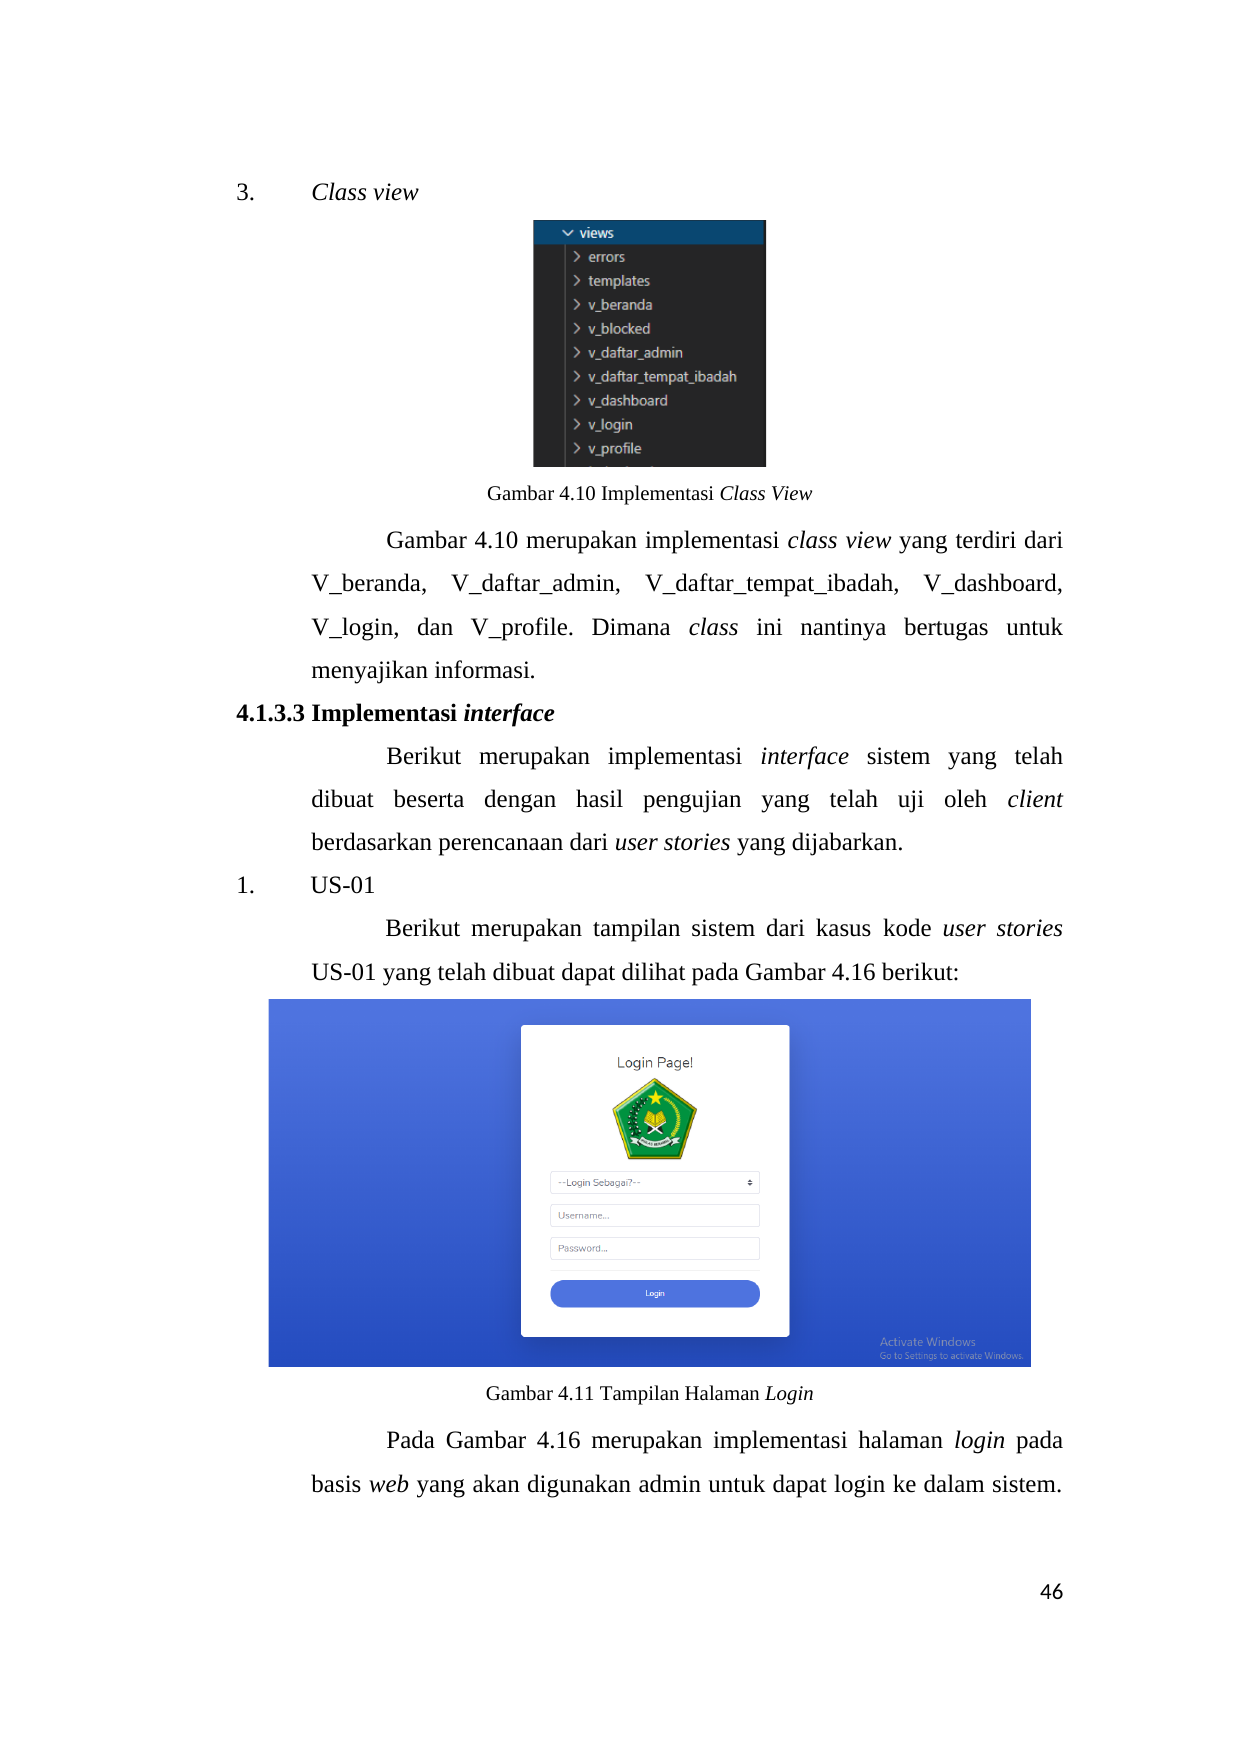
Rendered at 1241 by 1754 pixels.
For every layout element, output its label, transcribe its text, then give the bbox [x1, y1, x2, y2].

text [311, 1426, 1063, 1497]
list Class view [236, 177, 1063, 206]
list US-01 [236, 870, 1063, 899]
list Implementasi interface [236, 698, 1063, 727]
text Berikut merupakan tampilan sistem dari kasus kode user stories US-01 yang telah dibuat dapat dilihat pada Gambar 4.16 berikut: [311, 913, 1063, 985]
picture [268, 999, 1031, 1367]
text Gambar 4.10 merupakan implementasi class view yang terdiri dari V_beranda, V_daftar_admin, V_daftar_tempat_ibadah, V_dashboard, V_login, dan V_profile. Dimana class ini nantinya bertugas untuk menyajikan informasi. [311, 525, 1063, 683]
text Berikut merupakan implementasi interface sistem yang telah dibuat beserta dengan hasil pengujian yang telah uji oleh client berdasarkan perencanaan dari user stories yang dijabarkan. [311, 741, 1063, 856]
text Gambar 4.10 Implementasi Class View [236, 480, 1063, 504]
picture [533, 220, 767, 467]
